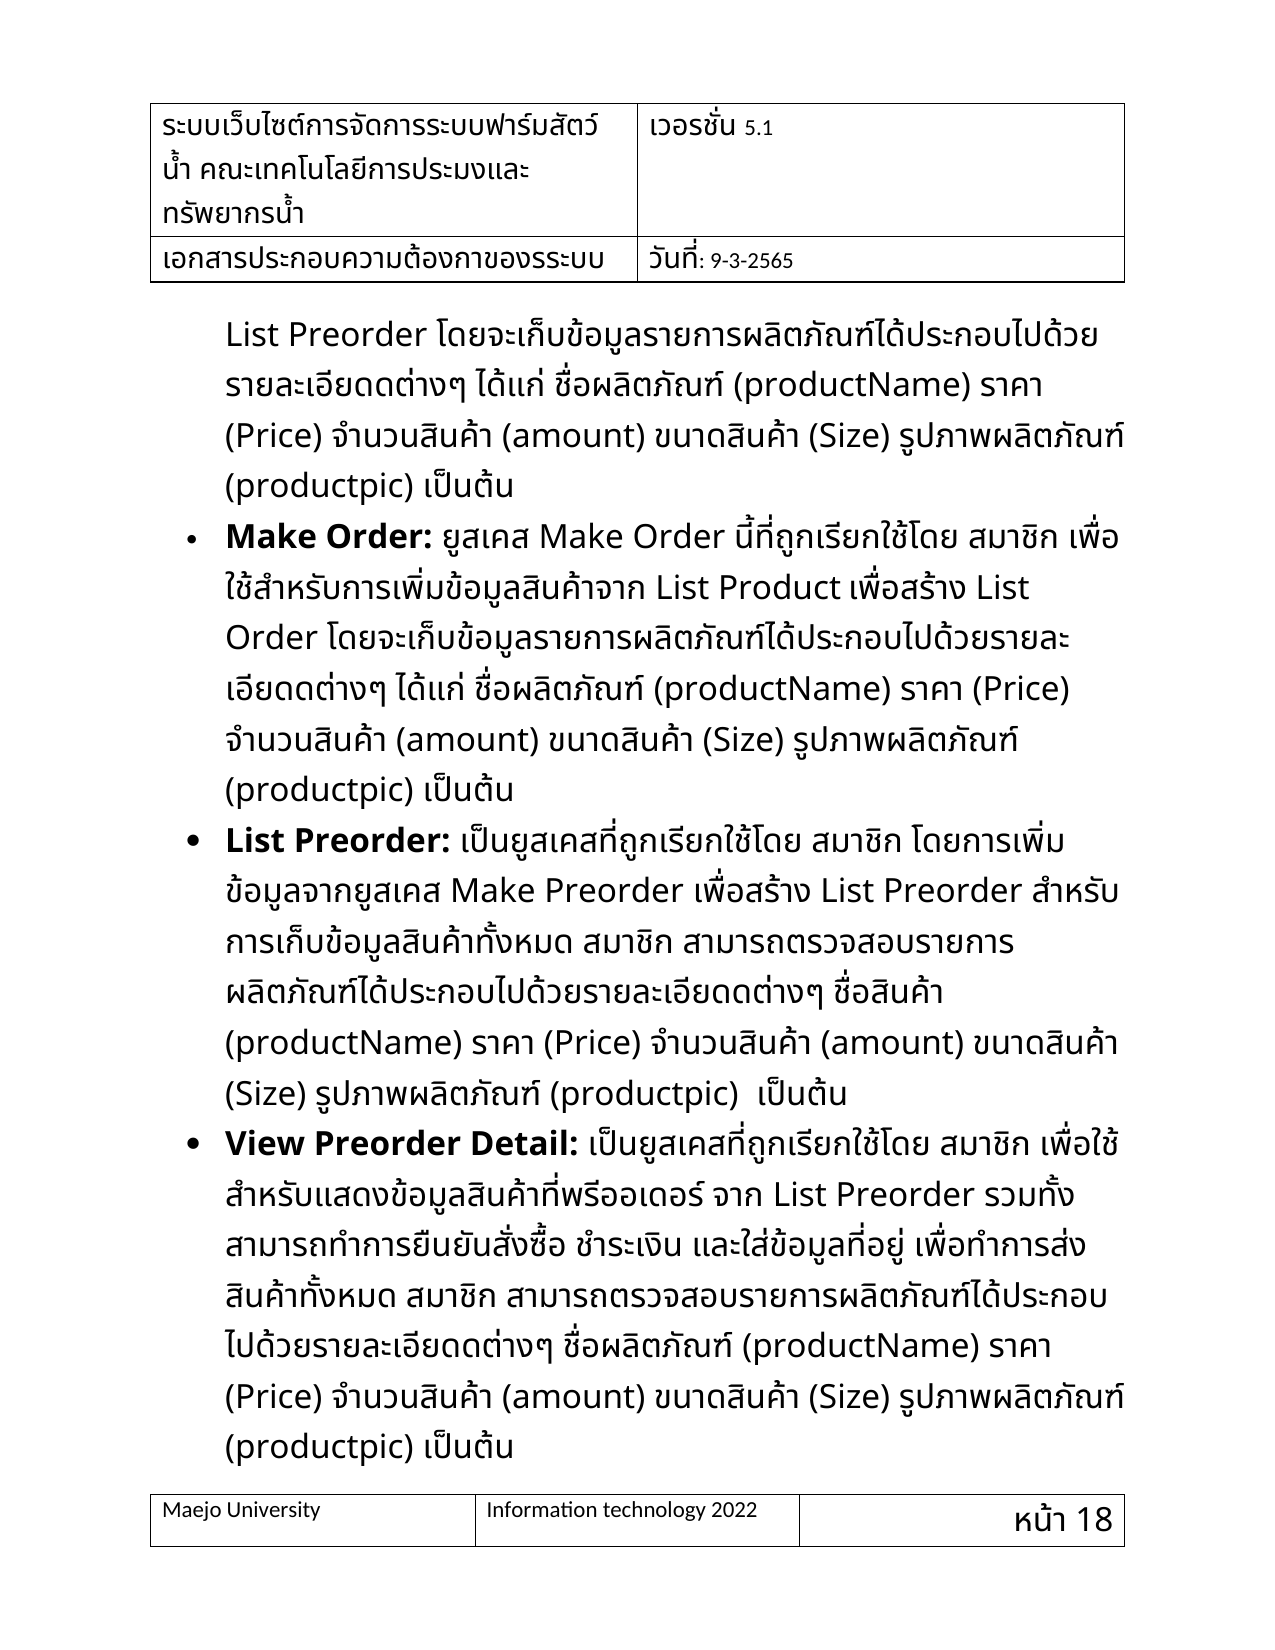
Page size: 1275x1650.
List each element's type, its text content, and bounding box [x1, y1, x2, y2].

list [187, 310, 1125, 513]
list View Preorder Detail: เป็นยูสเคสที่ถูกเรียกใช้โดย สมาชิก เพื่อใช้สำหรับแสดงข้อมูลสินค้าที่พรีออเดอร์ จาก List Preorder รวมทั้งสามารถทำการยืนยันสั่งซื้อ ชำระเงิน และใส่ข้อมูลที่อยู่ เพื่อทำการส่งสินค้าทั้งหมด สมาชิก สามารถตรวจสอบรายการผลิตภัณฑ์ได้ประกอบไปด้วยรายละเอียดดต่างๆ ชื่อผลิตภัณฑ์ (productName) ราคา (Price) จำนวนสินค้า (amount) ขนาดสินค้า (Size) รูปภาพผลิตภัณฑ์ (productpic) เป็นต้น [187, 1120, 1125, 1474]
list List Preorder: เป็นยูสเคสที่ถูกเรียกใช้โดย สมาชิก โดยการเพิ่มข้อมูลจากยูสเคส Make Preorder เพื่อสร้าง List Preorder สำหรับการเก็บข้อมูลสินค้าทั้งหมด สมาชิก สามารถตรวจสอบรายการผลิตภัณฑ์ได้ประกอบไปด้วยรายละเอียดดต่างๆ ชื่อสินค้า (productName) ราคา (Price) จำนวนสินค้า (amount) ขนาดสินค้า (Size) รูปภาพผลิตภัณฑ์ (productpic) เป็นต้น [187, 817, 1125, 1120]
list Make Order: ยูสเคส Make Order นี้ที่ถูกเรียกใช้โดย สมาชิก เพื่อใช้สำหรับการเพิ่มข้อมูลสินค้าจาก List Productเพื่อสร้าง List Order โดยจะเก็บข้อมูลรายการผลิตภัณฑ์ได้ประกอบไปด้วยรายละเอียดดต่างๆ ได้แก่ ชื่อผลิตภัณฑ์ (productName) ราคา (Price) จำนวนสินค้า (amount) ขนาดสินค้า (Size) รูปภาพผลิตภัณฑ์ (productpic) เป็นต้น [187, 513, 1125, 817]
